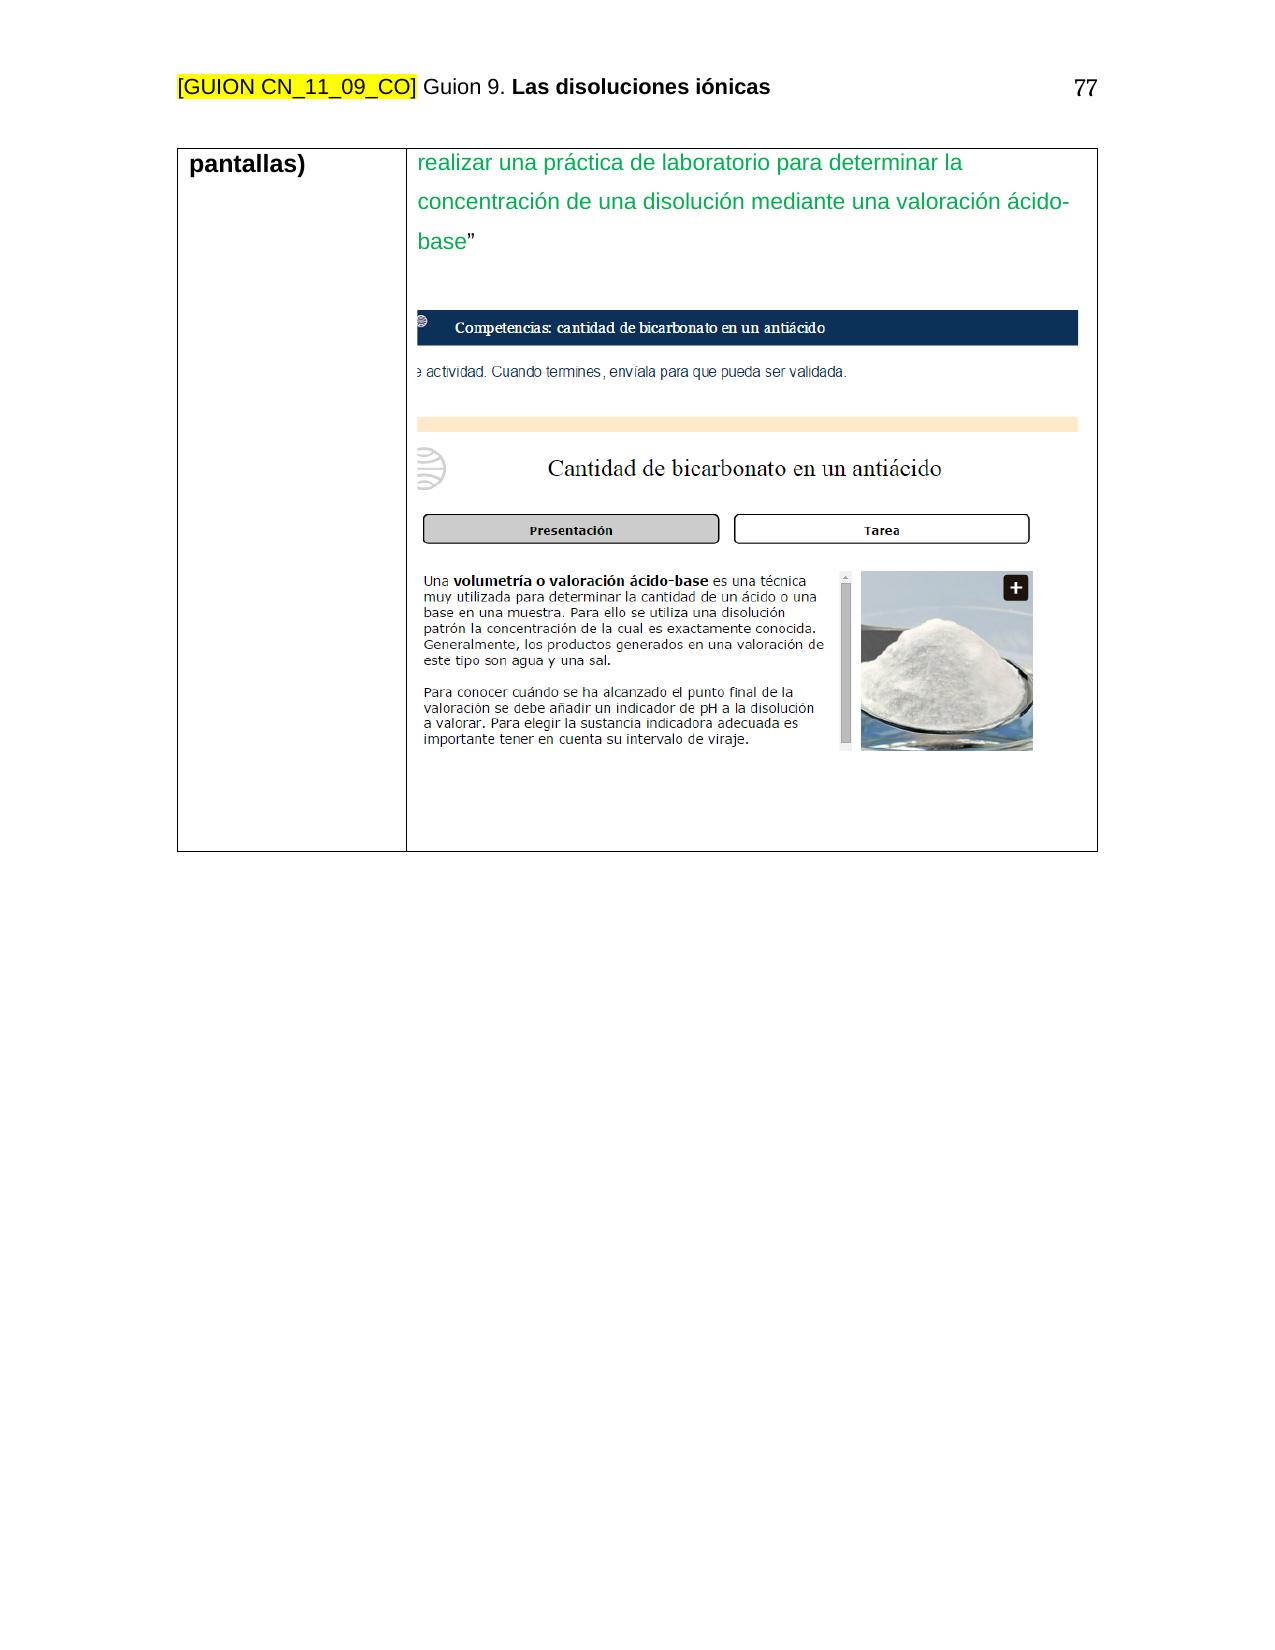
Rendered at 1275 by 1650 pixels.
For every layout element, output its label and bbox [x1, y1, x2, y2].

table_cell [407, 149, 1097, 851]
picture [417, 310, 1079, 751]
table_cell [178, 149, 406, 851]
